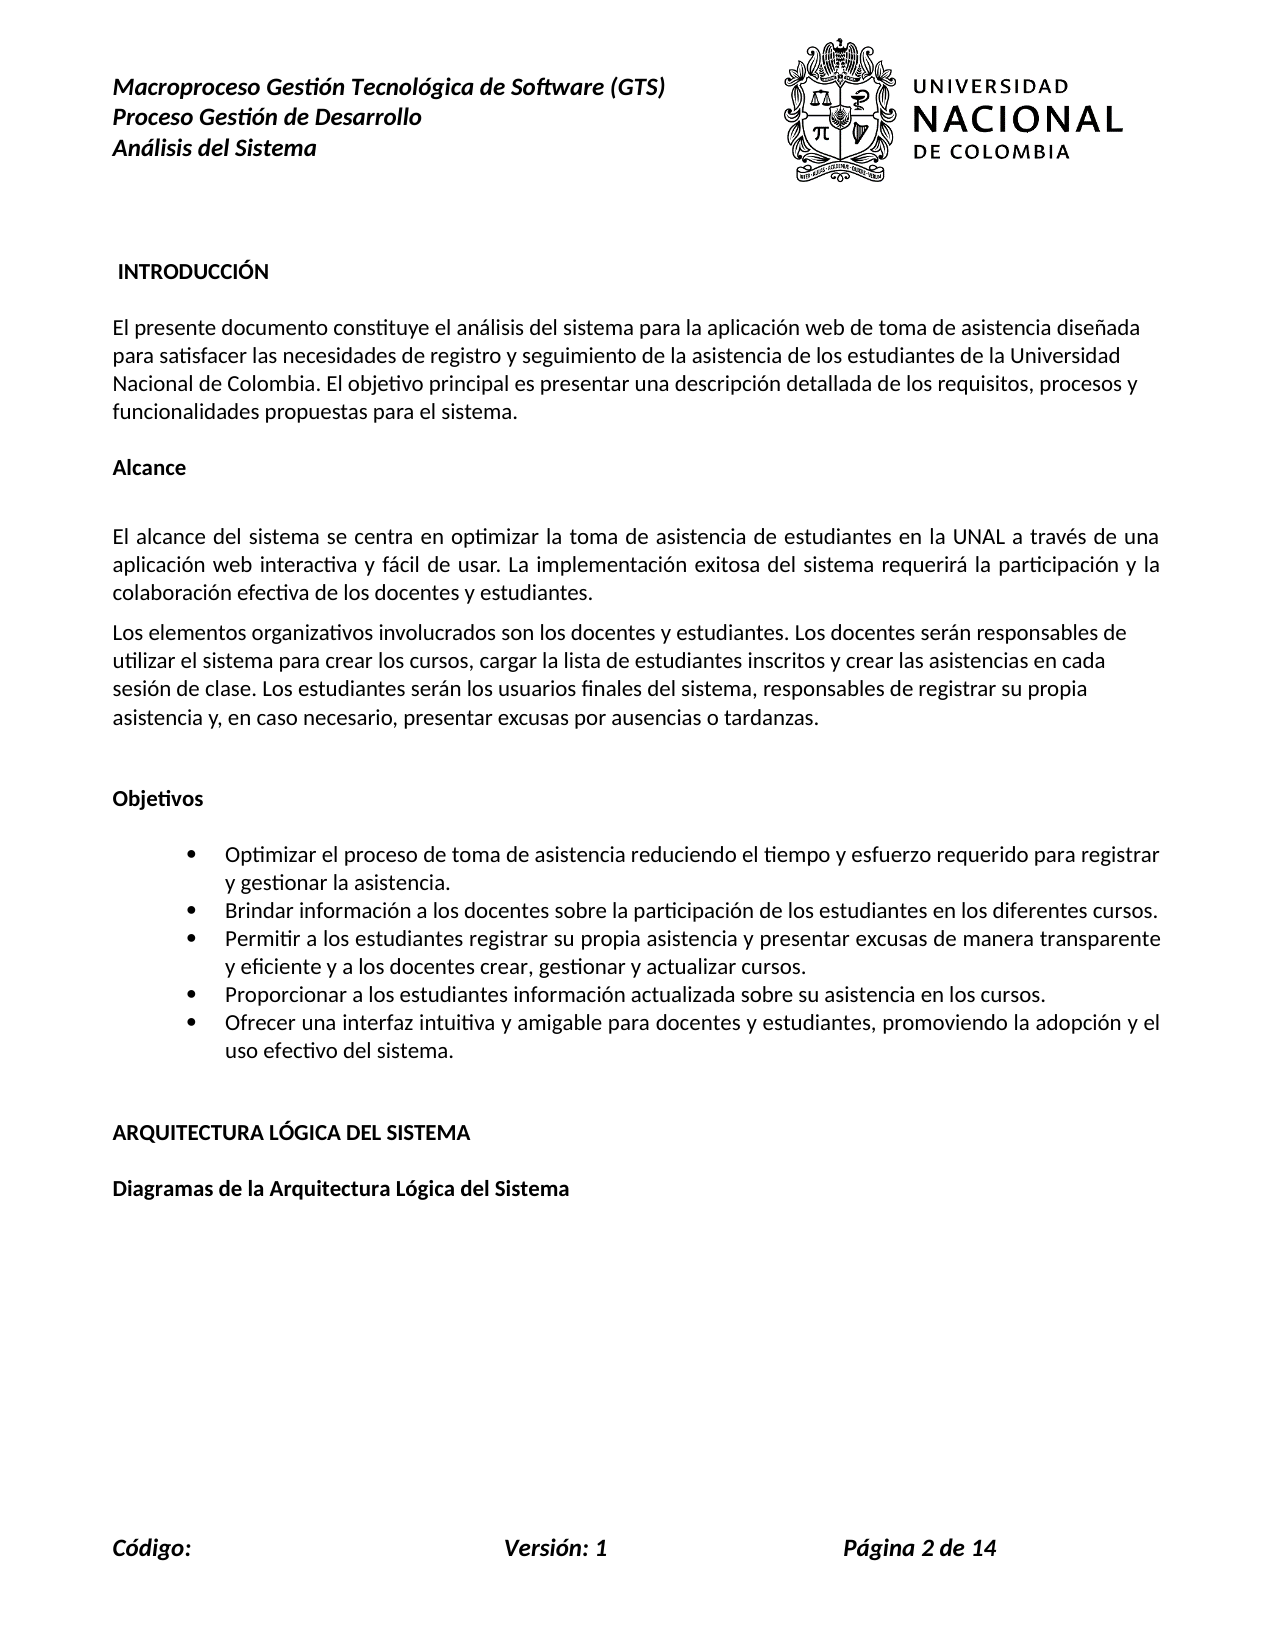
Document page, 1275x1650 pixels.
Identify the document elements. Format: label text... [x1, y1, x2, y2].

subtitle Alcance [112, 453, 1162, 481]
list Brindar información a los docentes sobre la participación de los estudiantes en los diferentes cursos. [187, 896, 1162, 924]
list Optimizar el proceso de toma de asistencia reduciendo el tiempo y esfuerzo requerido para registrar y gestionar la asistencia. [187, 840, 1162, 896]
subtitle Diagramas de la Arquitectura Lógica del Sistema [112, 1174, 1162, 1202]
list Ofrecer una interfaz intuitiva y amigable para docentes y estudiantes, promoviendo la adopción y el uso efectivo del sistema. [187, 1008, 1162, 1064]
text Los elementos organizativos involucrados son los docentes y estudiantes. Los docentes serán responsables de utilizar el sistema para crear los cursos, cargar la lista de estudiantes inscritos y crear las asistencias en cada sesión de clase. Los estudiantes serán los usuarios finales del sistema, responsables de registrar su propia asistencia y, en caso necesario, presentar excusas por ausencias o tardanzas. [112, 618, 1162, 731]
subtitle Objetivos [112, 784, 1162, 812]
subtitle ARQUITECTURA LÓGICA DEL SISTEMA [112, 1118, 1162, 1146]
text El alcance del sistema se centra en optimizar la toma de asistencia de estudiantes en la UNAL a través de una aplicación web interactiva y fácil de usar. La implementación exitosa del sistema requerirá la participación y la colaboración efectiva de los docentes y estudiantes. [112, 522, 1162, 606]
picture [748, 2, 1158, 218]
text El presente documento constituye el análisis del sistema para la aplicación web de toma de asistencia diseñada para satisfacer las necesidades de registro y seguimiento de la asistencia de los estudiantes de la Universidad Nacional de Colombia. El objetivo principal es presentar una descripción detallada de los requisitos, procesos y funcionalidades propuestas para el sistema. [112, 313, 1162, 425]
list Proporcionar a los estudiantes información actualizada sobre su asistencia en los cursos. [187, 981, 1162, 1008]
list Permitir a los estudiantes registrar su propia asistencia y presentar excusas de manera transparente y eficiente y a los docentes crear, gestionar y actualizar cursos. [187, 924, 1162, 981]
subtitle INTRODUCCIÓN [112, 257, 1162, 285]
